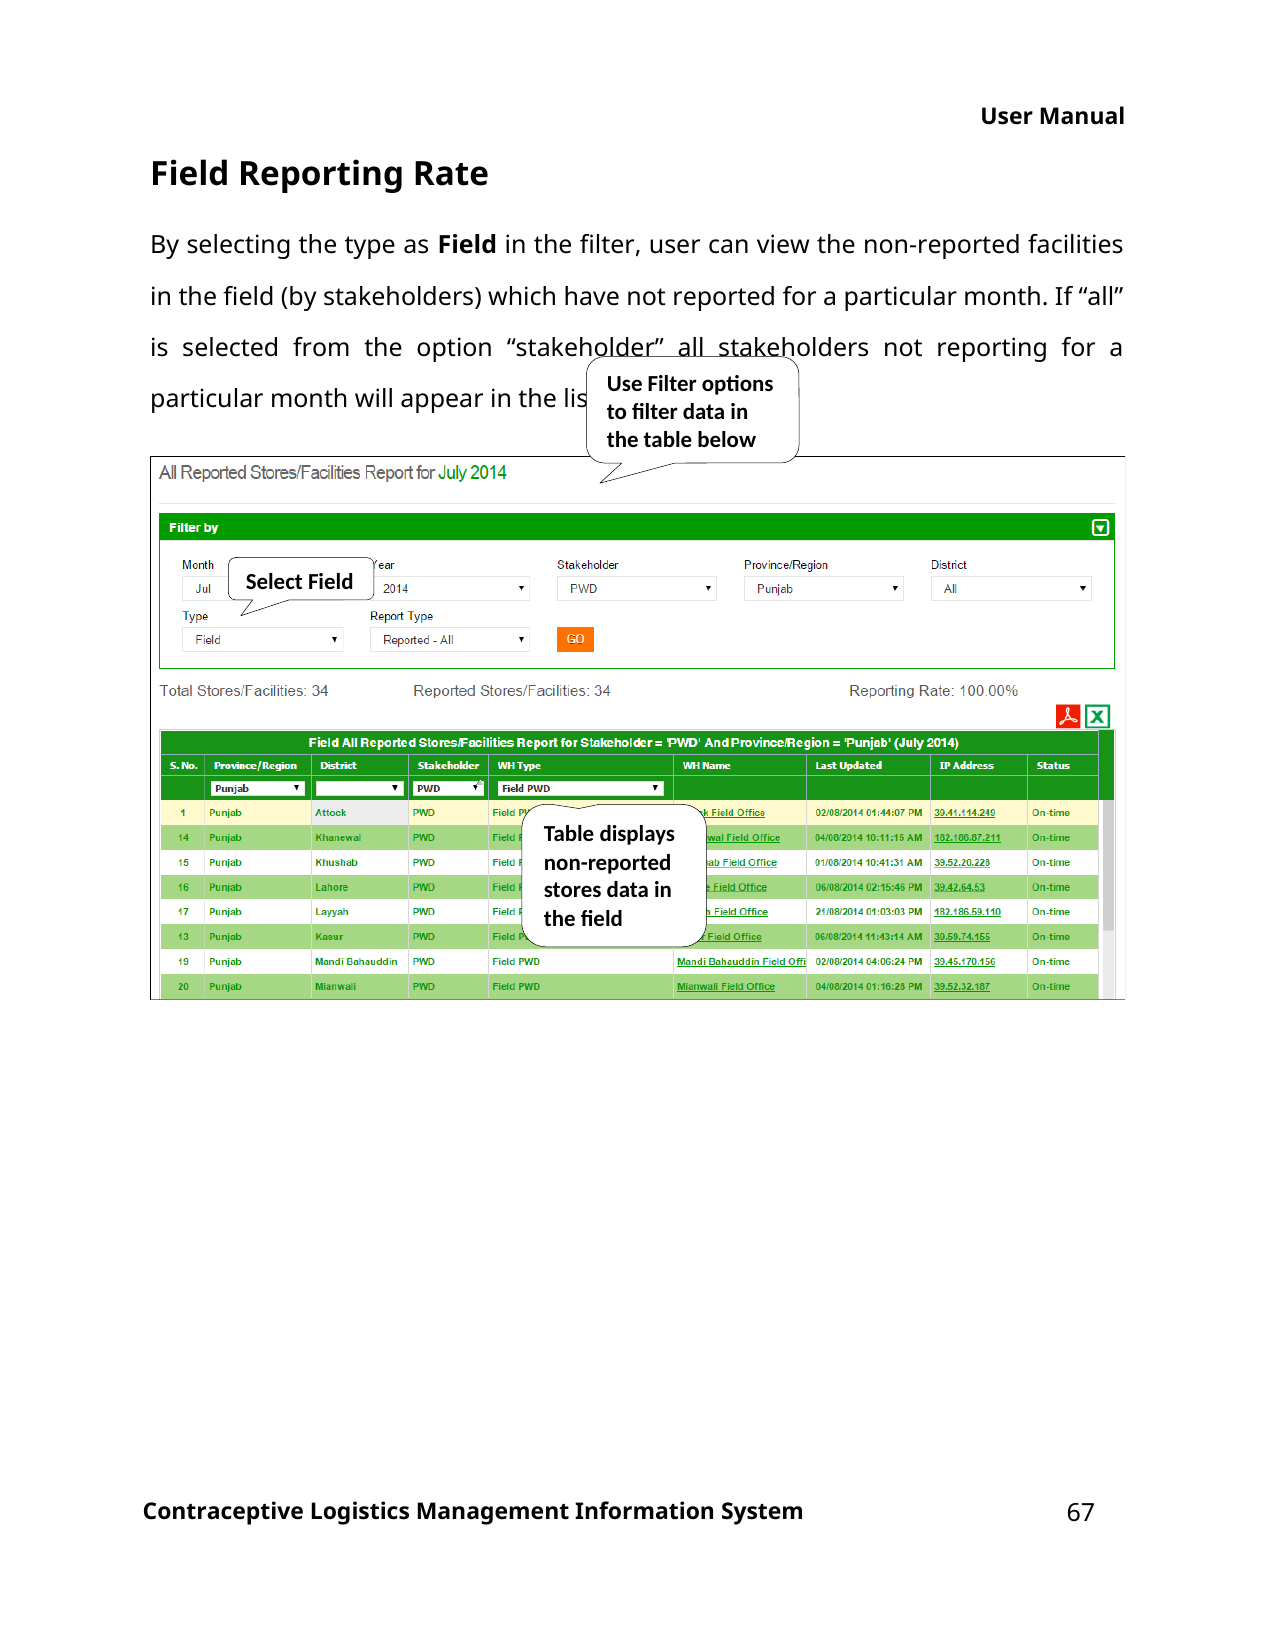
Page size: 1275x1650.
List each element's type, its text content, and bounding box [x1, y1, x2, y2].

text By selecting the type as Field in the filter, user can view the non-reported facilities in the field (by stakeholders) which have not reported for a particular month. If “all” is selected from the option “stakeholder” all stakeholders not reporting for a particular month will appear in the list. [150, 227, 1125, 414]
picture [150, 456, 1125, 1000]
text Field Reporting Rate [150, 150, 1125, 195]
